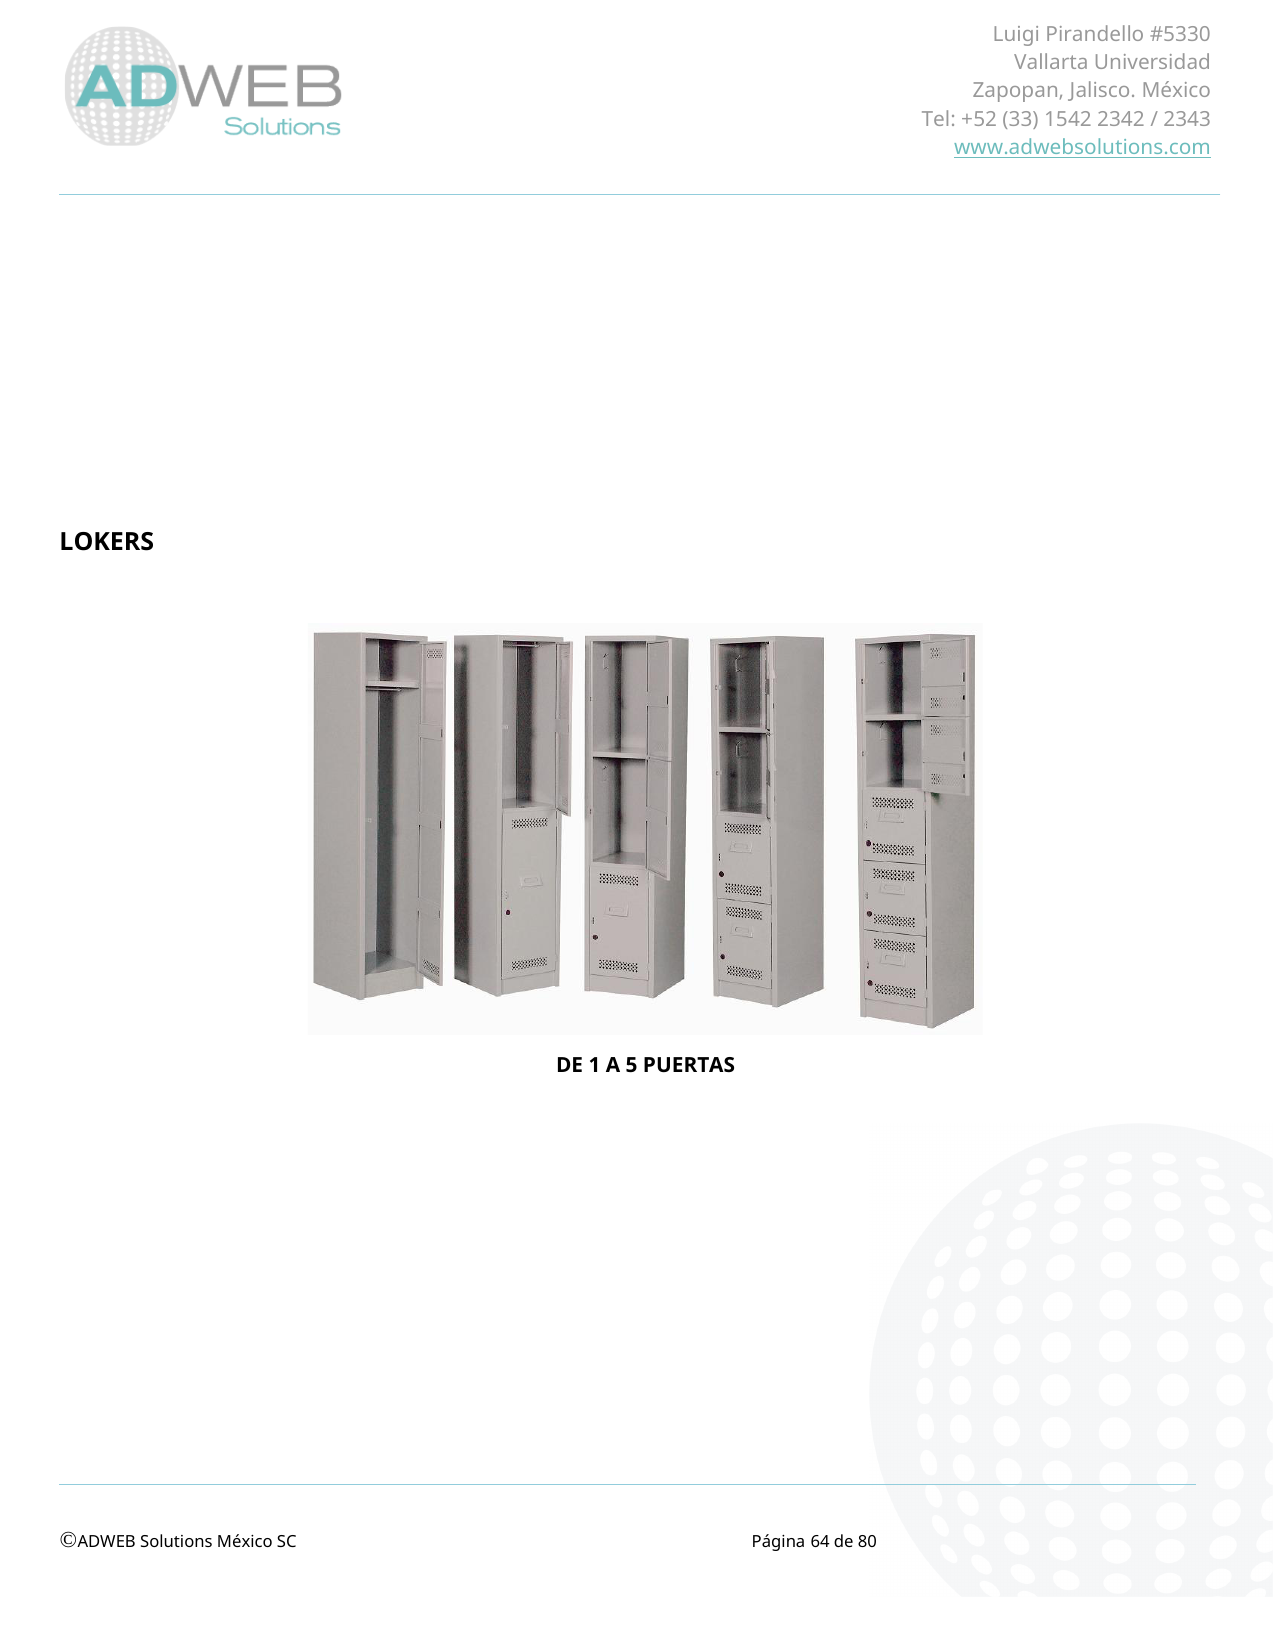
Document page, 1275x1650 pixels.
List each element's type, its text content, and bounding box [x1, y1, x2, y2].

picture [64, 26, 348, 145]
text DE 1 A 5 PUERTAS [94, 1050, 1196, 1078]
picture [307, 623, 983, 1035]
picture [869, 1123, 1273, 1597]
subtitle LOKERS [59, 523, 1196, 557]
